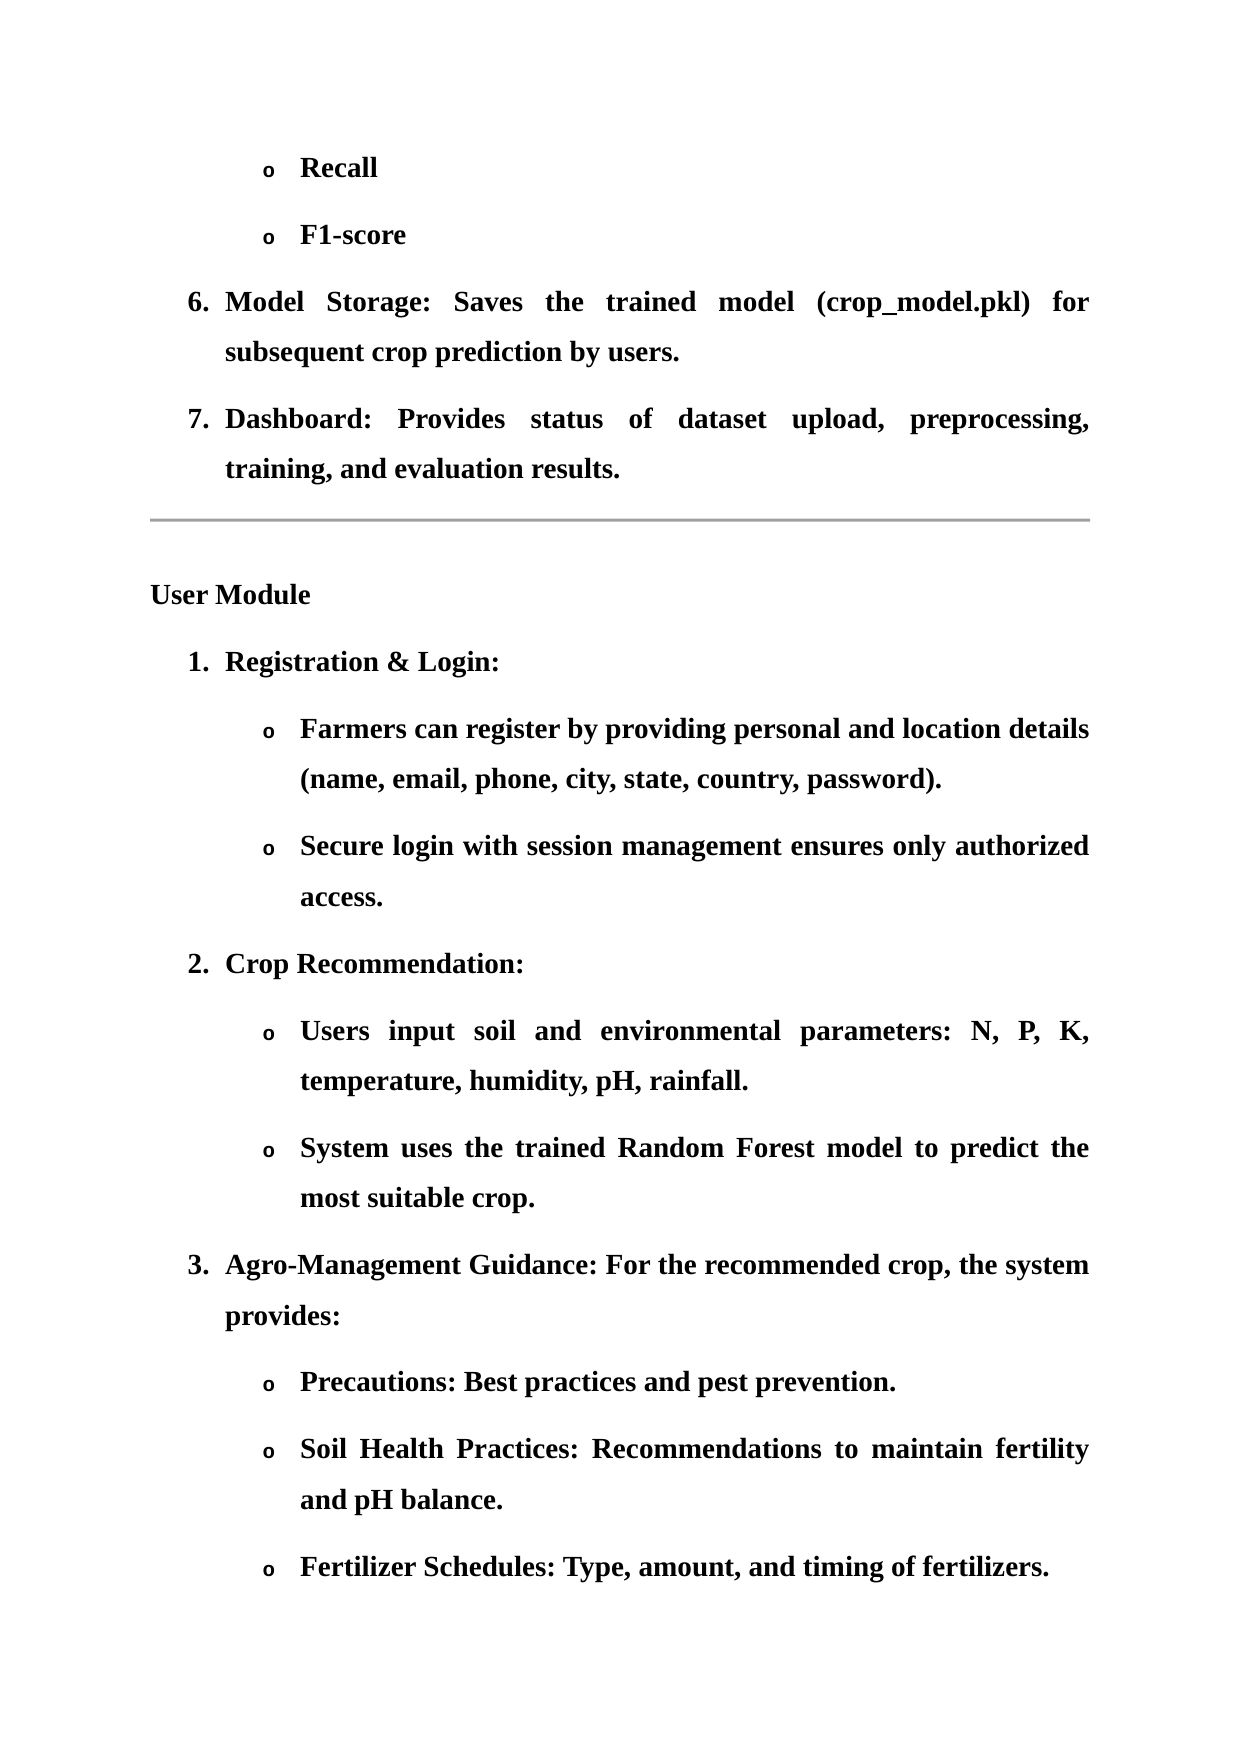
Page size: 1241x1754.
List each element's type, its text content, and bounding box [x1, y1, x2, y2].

list Farmers can register by providing personal and location details (name, email, phone, city, state, country, password). [262, 711, 1090, 795]
list Users input soil and environmental parameters: N, P, K, temperature, humidity, pH, rainfall. [262, 1013, 1090, 1097]
list Dashboard: Provides status of dataset upload, preprocessing, training, and evaluation results. [187, 401, 1090, 485]
list Precautions: Best practices and pest prevention. [262, 1364, 1090, 1398]
list Crop Recommendation: [187, 946, 1090, 979]
text User Module [150, 577, 1090, 611]
list Secure login with session management ensures only authorized access. [262, 828, 1090, 912]
list Agro-Management Guidance: For the recommended crop, the system provides: [187, 1247, 1090, 1331]
list Soil Health Practices: Recommendations to maintain fertility and pH balance. [262, 1432, 1090, 1515]
list F1-score [262, 217, 1090, 251]
list Recall [262, 150, 1090, 183]
list Model Storage: Saves the trained model (crop_model.pkl) for subsequent crop prediction by users. [187, 284, 1090, 368]
list Registration & Login: [187, 644, 1090, 678]
list System uses the trained Random Forest model to predict the most suitable crop. [262, 1130, 1090, 1214]
list Fertilizer Schedules: Type, amount, and timing of fertilizers. [262, 1549, 1090, 1582]
